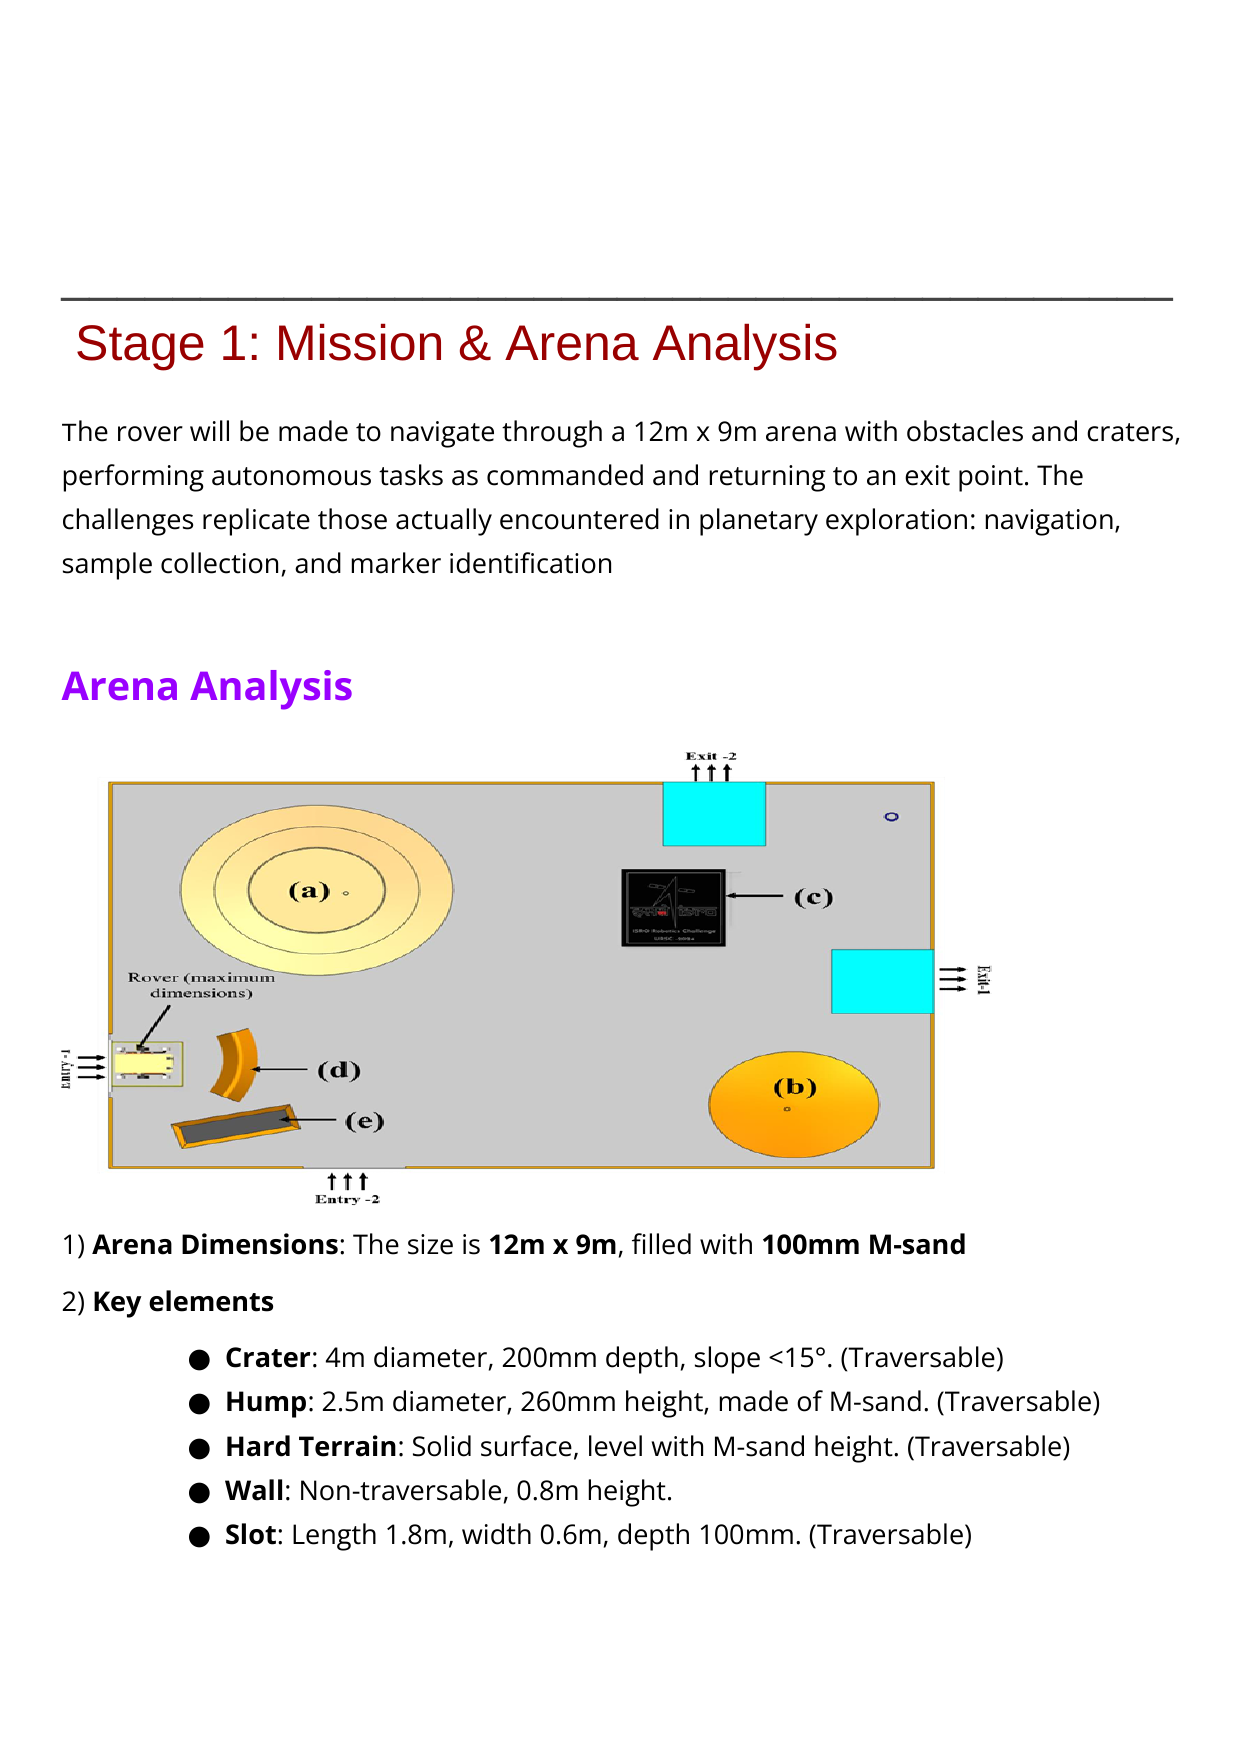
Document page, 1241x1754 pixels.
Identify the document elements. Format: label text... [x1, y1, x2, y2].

text ________________________________________ Stage 1: Mission & Arena Analysis The rover will be made to navigate through a 12m x 9m arena with obstacles and craters, performing autonomous tasks as commanded and returning to an exit point. The challenges replicate those actually encountered in planetary exploration: navigation, sample collection, and marker identification [61, 244, 1183, 582]
list Wall: Non-traversable, 0.8m height. [187, 1471, 1183, 1508]
list Crater: 4m diameter, 200mm depth, slope <15°. (Traversable) [187, 1339, 1183, 1376]
text Arena Analysis [61, 658, 1183, 712]
list Slot: Length 1.8m, width 0.6m, depth 100mm. (Traversable) [187, 1515, 1183, 1584]
text 2) Key elements [61, 1282, 1183, 1319]
list Hump: 2.5m diameter, 260mm height, made of M-sand. (Traversable) [187, 1383, 1183, 1420]
list Hard Terrain: Solid surface, level with M-sand height. (Traversable) [187, 1427, 1183, 1464]
picture [61, 735, 996, 1218]
